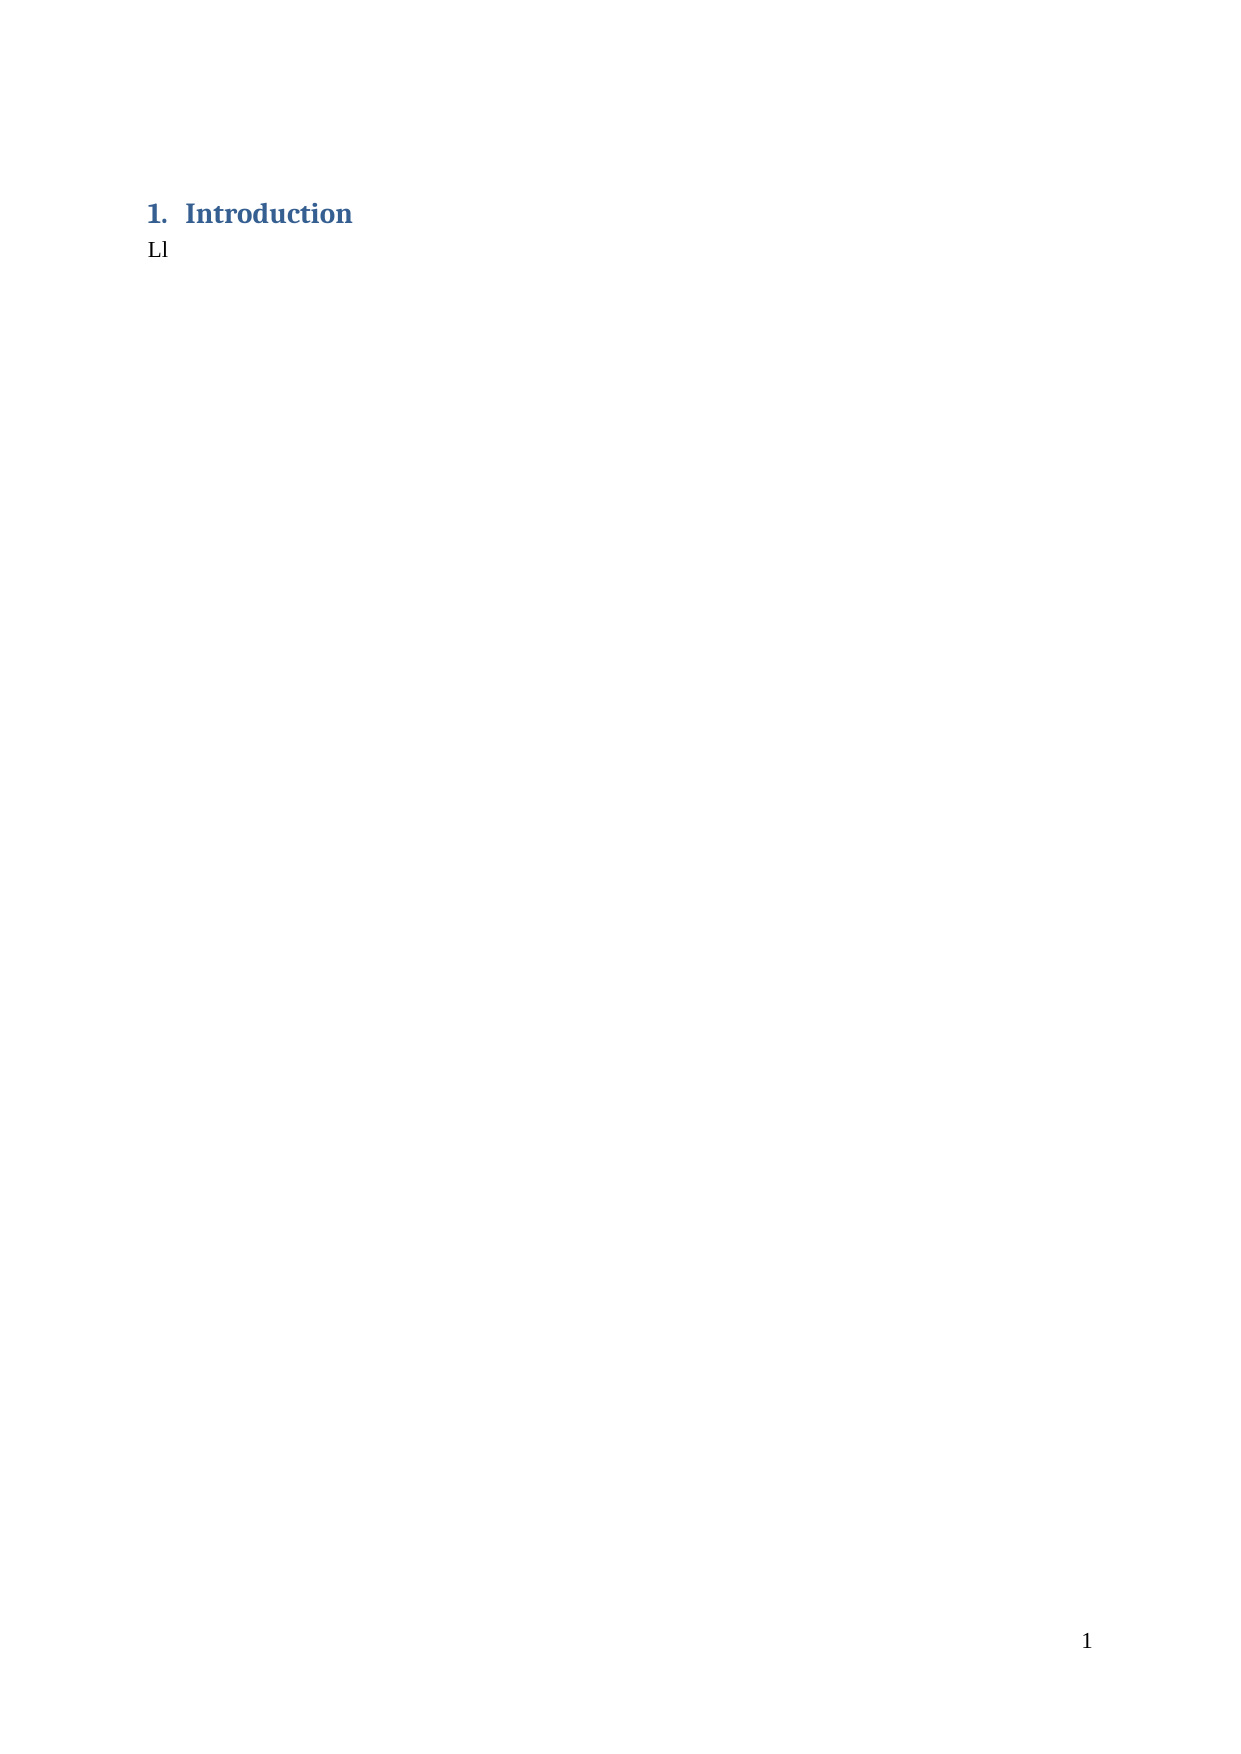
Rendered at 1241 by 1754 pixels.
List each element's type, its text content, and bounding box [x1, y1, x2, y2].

subtitle Introduction [148, 198, 1093, 231]
text Ll [148, 236, 1093, 262]
